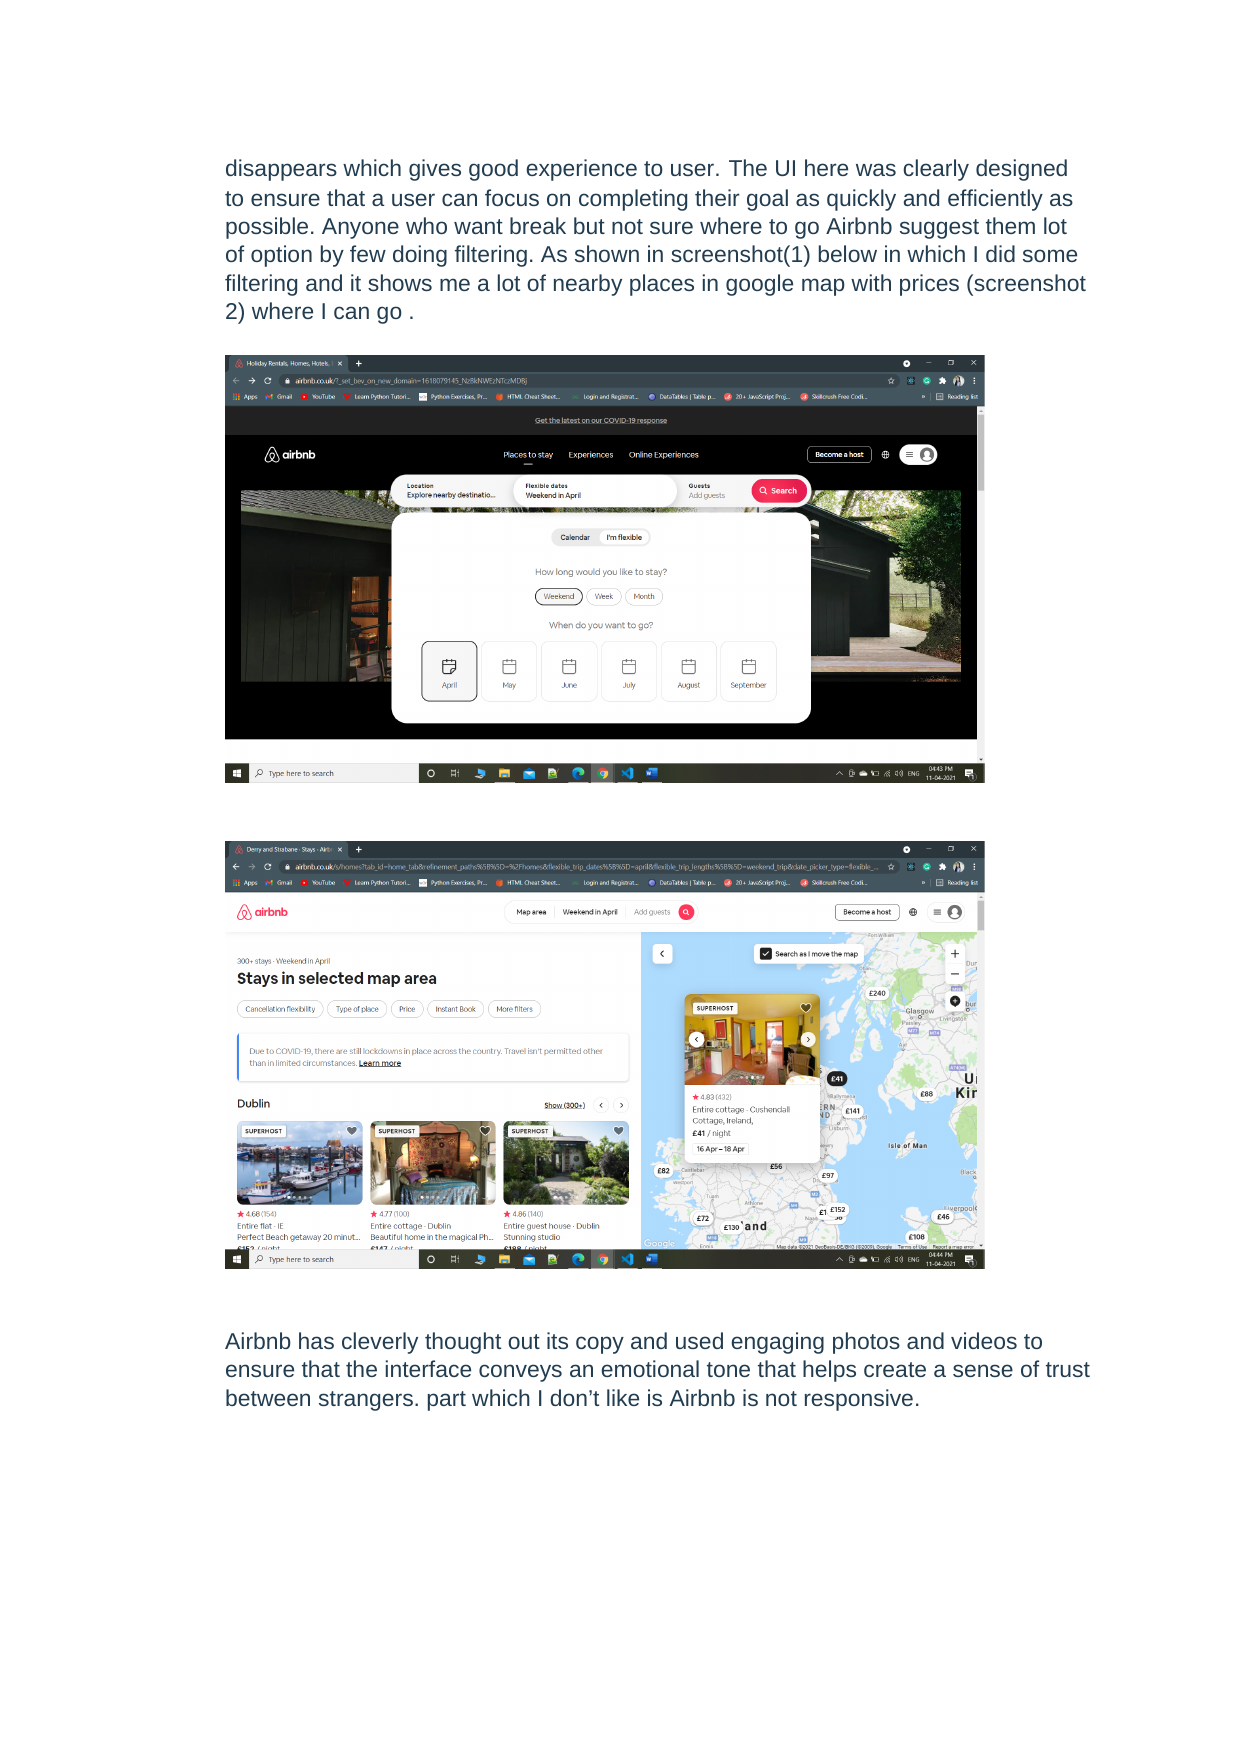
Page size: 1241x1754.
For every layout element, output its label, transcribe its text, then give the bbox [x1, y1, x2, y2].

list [225, 150, 1090, 324]
picture [225, 355, 985, 783]
list Airbnb has cleverly thought out its copy and used engaging photos and videos to ensure that the interface conveys an emotional tone that helps create a sense of trust between strangers. part which I don’t like is Airbnb is not responsive. [225, 1383, 1090, 1411]
list Airbnb has cleverly thought out its copy and used engaging photos and videos to ensure that the interface conveys an emotional tone that helps create a sense of trust between strangers. part which I don’t like is Airbnb is not responsive. [225, 1328, 1090, 1356]
picture [225, 841, 985, 1269]
